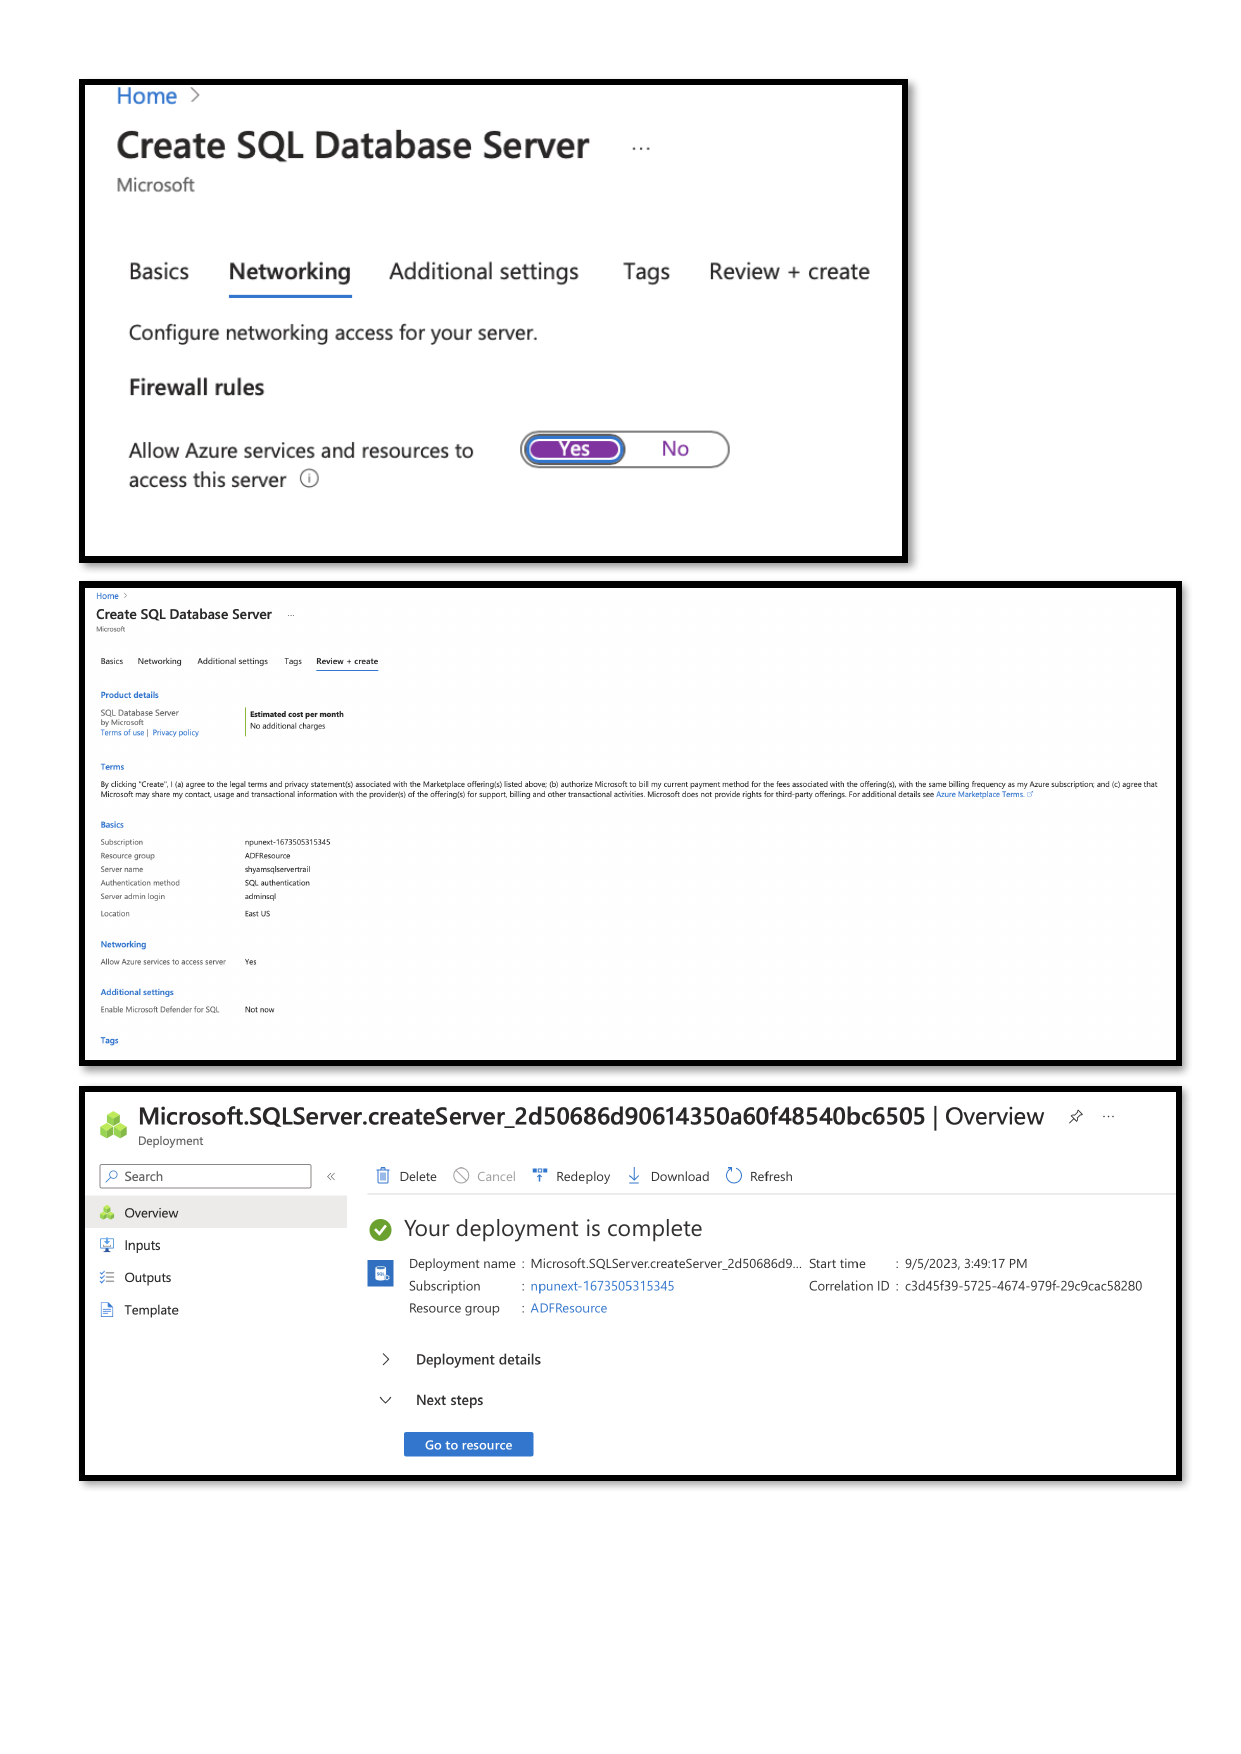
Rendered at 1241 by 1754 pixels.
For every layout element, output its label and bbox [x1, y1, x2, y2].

picture [85, 1092, 1176, 1475]
picture [85, 85, 902, 556]
picture [85, 588, 1176, 1060]
